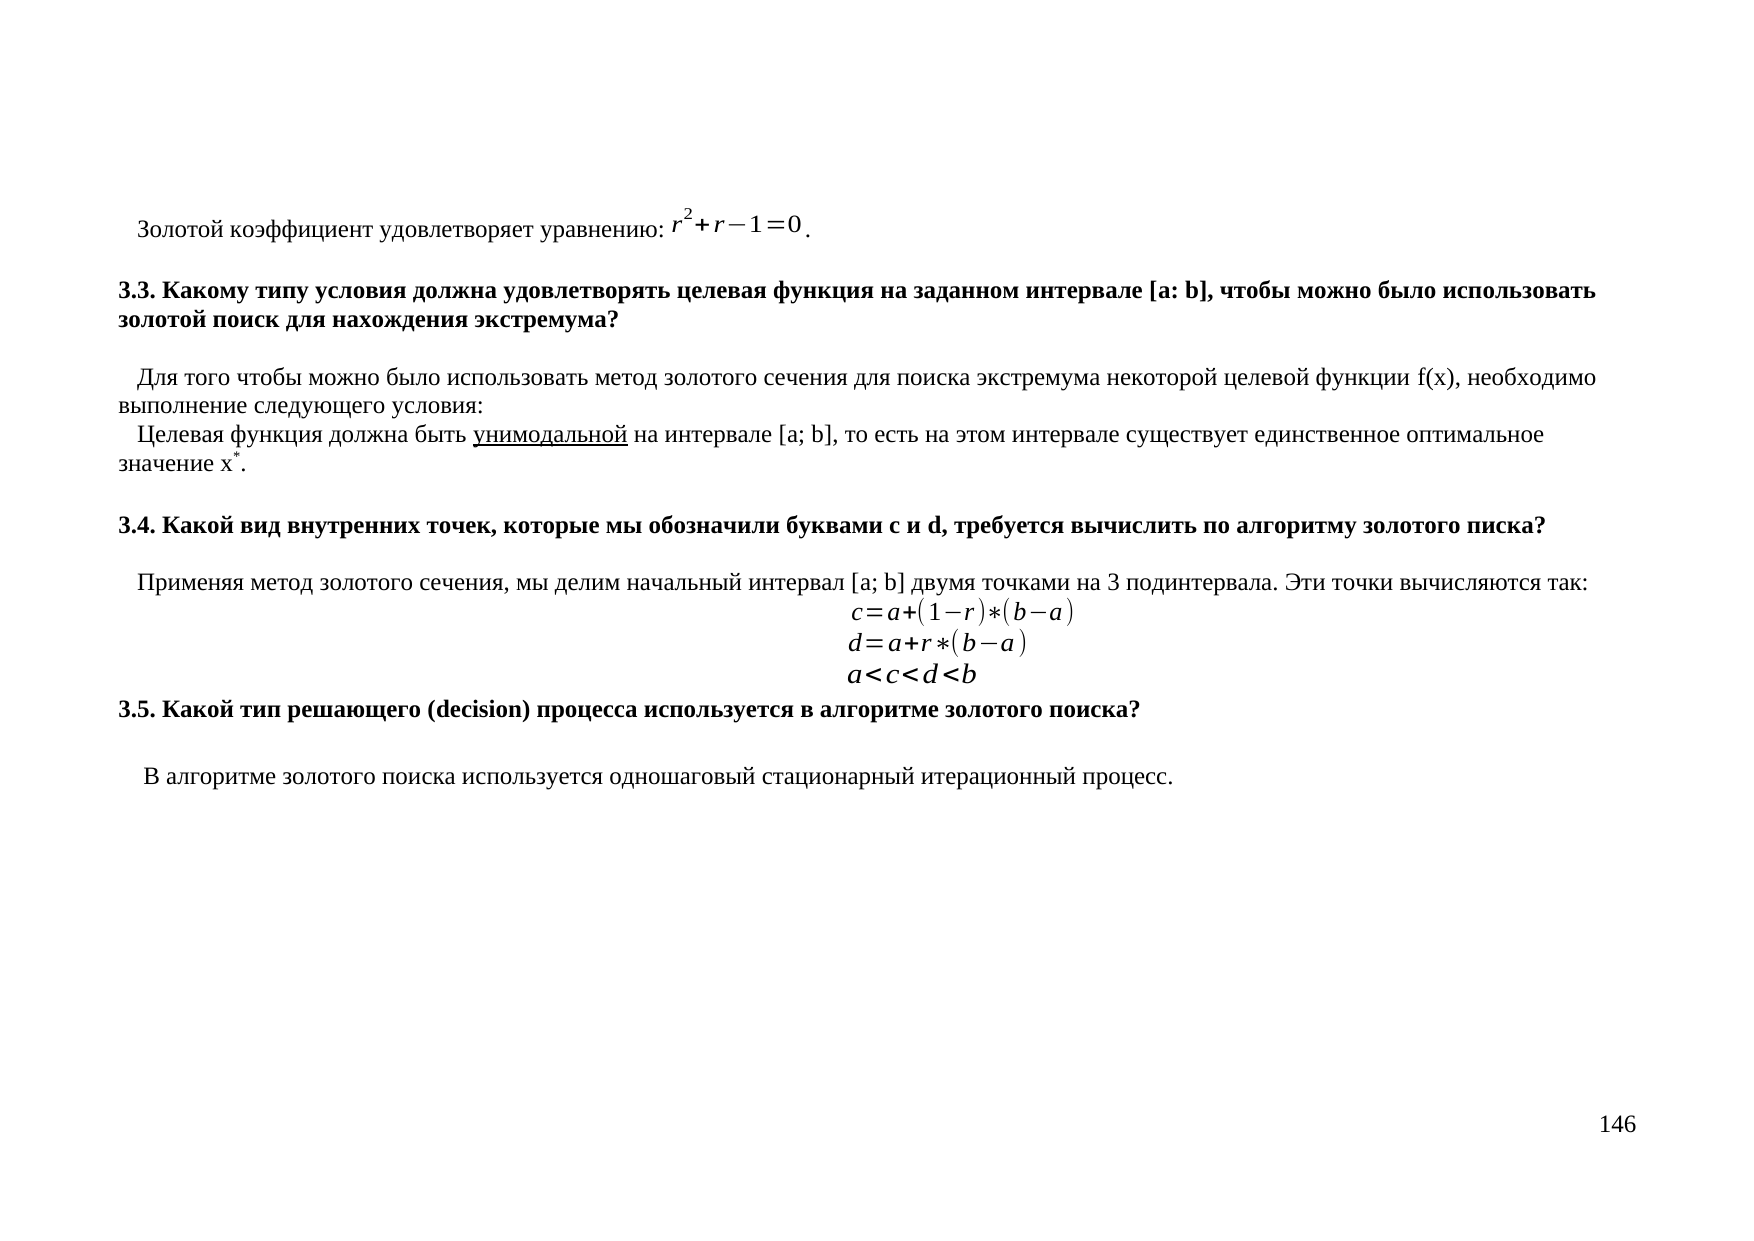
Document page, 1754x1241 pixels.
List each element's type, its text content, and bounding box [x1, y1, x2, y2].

text Золотой коэффициент удовлетворяет уравнению: . [118, 206, 1636, 243]
text Применяя метод золотого сечения, мы делим начальный интервал [a; b] двумя точками на 3 подинтервала. Эти точки вычисляются так: [118, 567, 1636, 596]
text В алгоритме золотого поиска используется одношаговый стационарный итерационный процесс. [118, 761, 1636, 789]
text Целевая функция должна быть унимодальной на интервале [a; b], то есть на этом интервале существует единственное оптимальное значение х*. [118, 419, 1636, 477]
subtitle 3.3. Какому типу условия должна удовлетворять целевая функция на заданном интервале [a: b], чтобы можно было использовать золотой поиск для нахождения экстремума? [118, 276, 1636, 333]
text Для того чтобы можно было использовать метод золотого сечения для поиска экстремума некоторой целевой функции f(x), необходимо выполнение следующего условия: [118, 362, 1636, 419]
subtitle 3.4. Какой вид внутренних точек, которые мы обозначили буквами с и d, требуется вычислить по алгоритму золотого писка? [118, 510, 1636, 538]
subtitle 3.5. Какой тип решающего (decision) процесса используется в алгоритме золотого поиска? [118, 694, 1636, 723]
